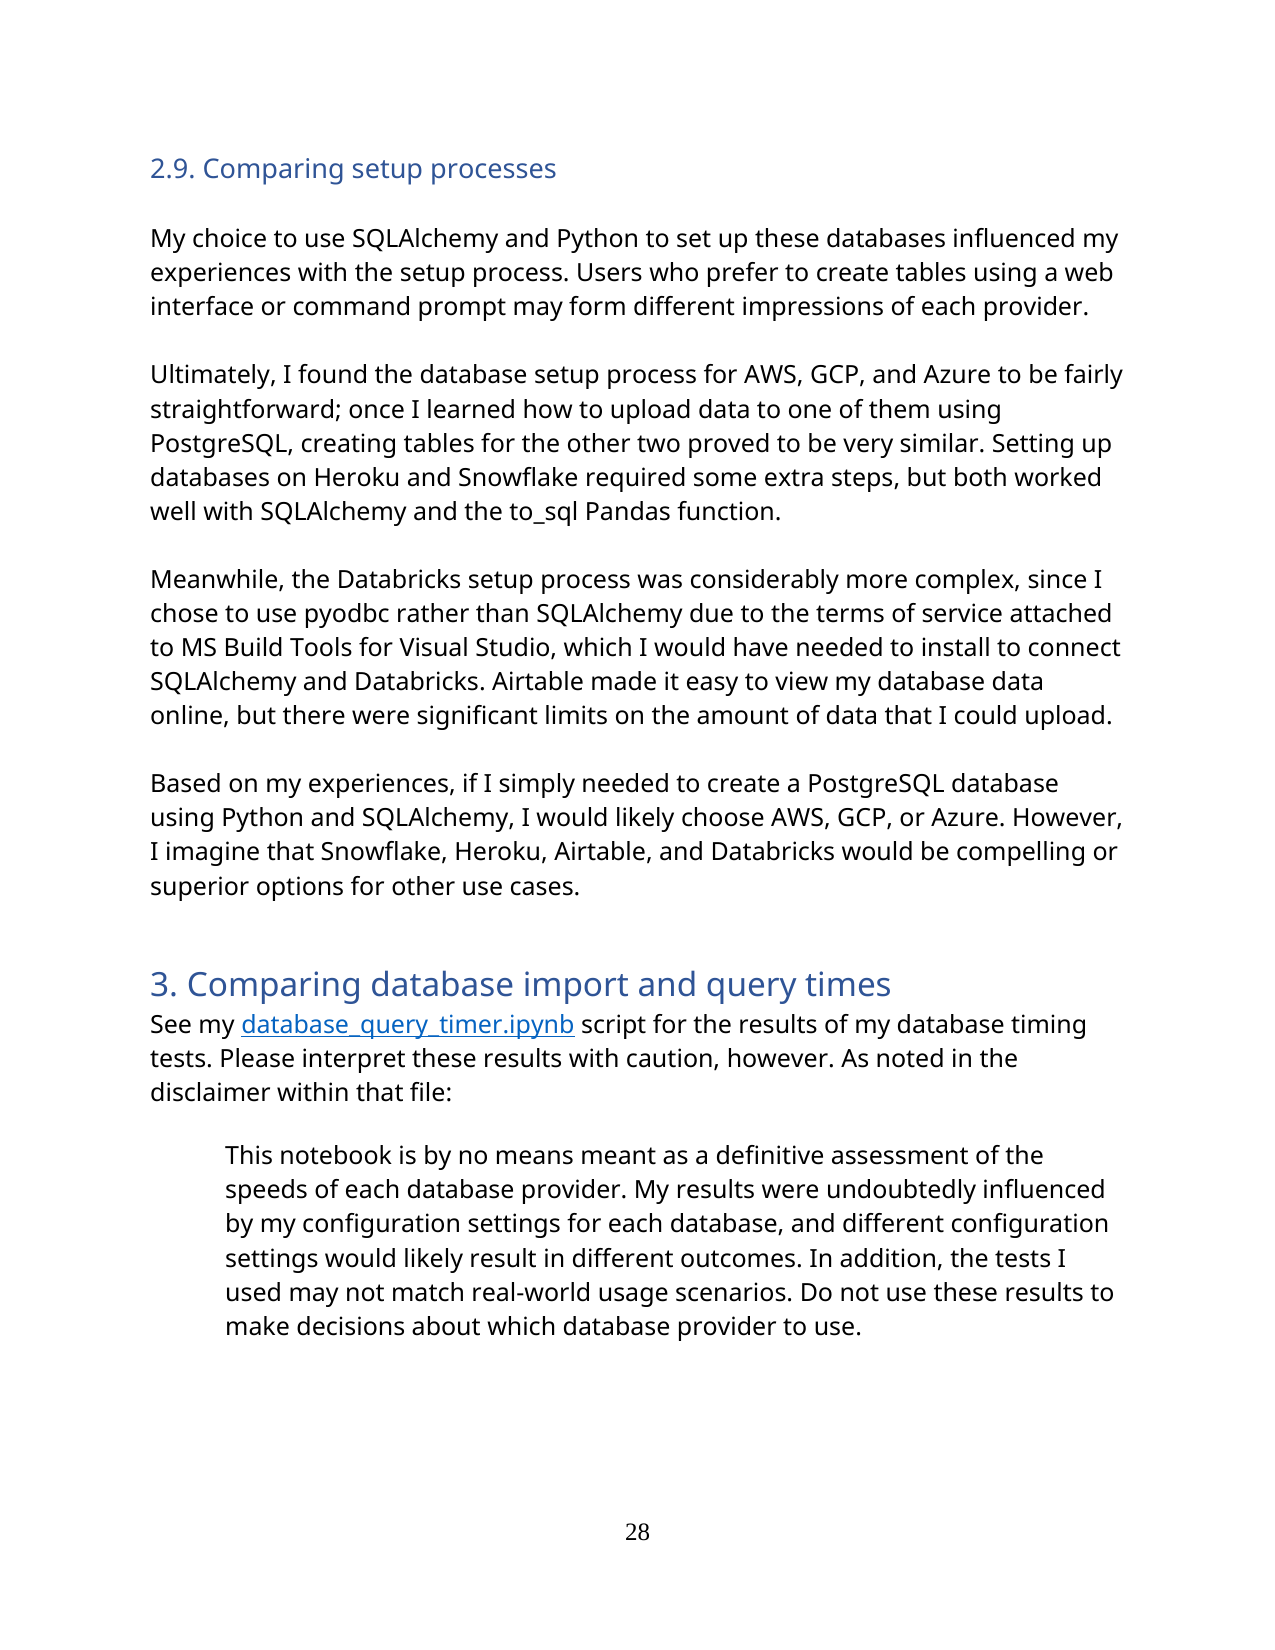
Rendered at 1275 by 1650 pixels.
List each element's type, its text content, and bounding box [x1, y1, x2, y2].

text Based on my experiences, if I simply needed to create a PostgreSQL database using Python and SQLAlchemy, I would likely choose AWS, GCP, or Azure. However, I imagine that Snowflake, Heroku, Airtable, and Databricks would be compelling or superior options for other use cases. [150, 766, 1125, 902]
text Meanwhile, the Databricks setup process was considerably more complex, since I chose to use pyodbc rather than SQLAlchemy due to the terms of service attached to MS Build Tools for Visual Studio, which I would have needed to install to connect SQLAlchemy and Databricks. Airtable made it easy to view my database data online, but there were significant limits on the amount of data that I could upload. [150, 562, 1125, 732]
subtitle 3. Comparing database import and query times [150, 961, 1125, 1007]
text See my database_query_timer.ipynb script for the results of my database timing tests. Please interpret these results with caution, however. As noted in the disclaimer within that file: [150, 1007, 1125, 1109]
text My choice to use SQLAlchemy and Python to set up these databases influenced my experiences with the setup process. Users who prefer to create tables using a web interface or command prompt may form different impressions of each provider. [150, 221, 1125, 323]
text Ultimately, I found the database setup process for AWS, GCP, and Azure to be fairly straightforward; once I learned how to upload data to one of them using PostgreSQL, creating tables for the other two proved to be very similar. Setting up databases on Heroku and Snowflake required some extra steps, but both worked well with SQLAlchemy and the to_sql Pandas function. [150, 357, 1125, 527]
subtitle 2.9. Comparing setup processes [150, 150, 1125, 187]
text This notebook is by no means meant as a definitive assessment of the speeds of each database provider. My results were undoubtedly influenced by my configuration settings for each database, and different configuration settings would likely result in different outcomes. In addition, the tests I used may not match real-world usage scenarios. Do not use these results to make decisions about which database provider to use. [225, 1138, 1125, 1342]
